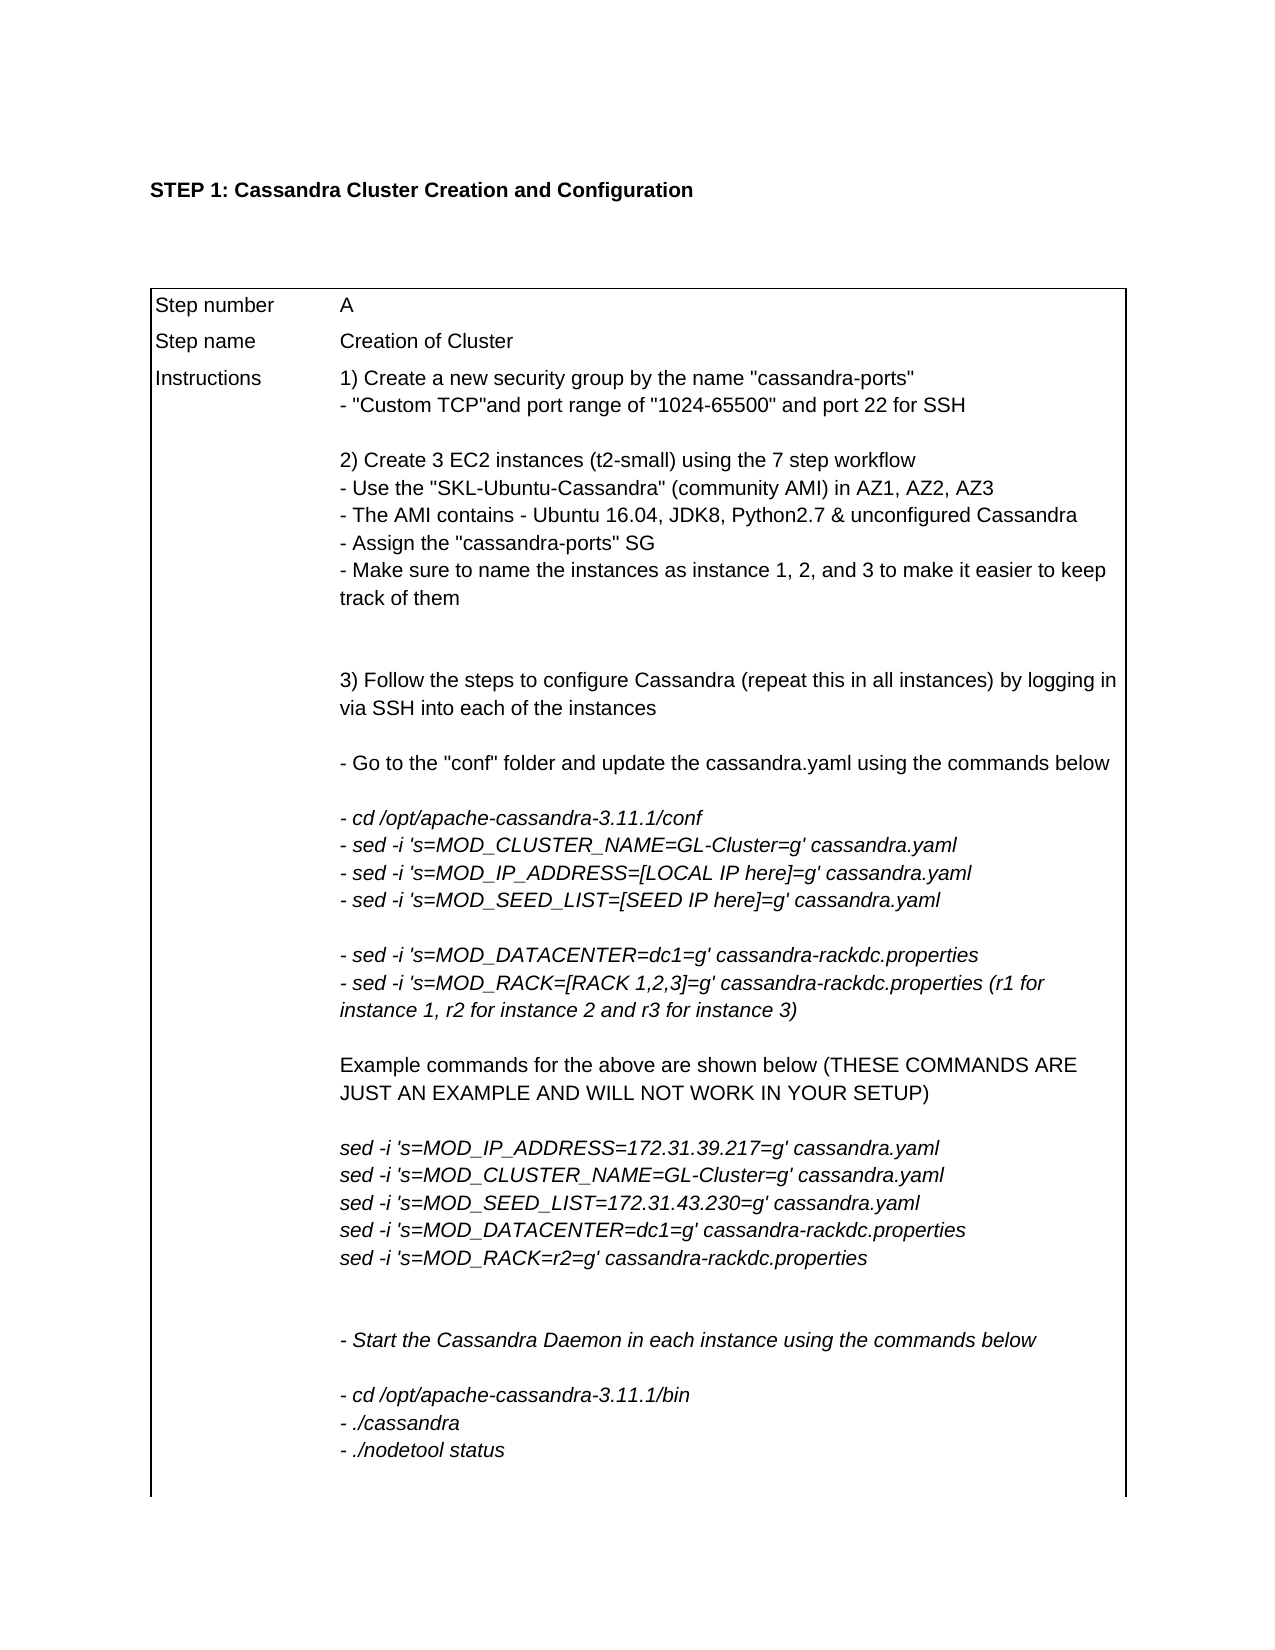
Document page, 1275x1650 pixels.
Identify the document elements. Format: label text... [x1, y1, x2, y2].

table_header A [335, 289, 1125, 325]
table_cell Step name [152, 325, 335, 361]
table_cell Instructions [152, 361, 335, 1497]
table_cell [335, 361, 1125, 1497]
table_header Step number [152, 289, 335, 325]
table_cell Creation of Cluster [335, 325, 1125, 361]
text STEP 1: Cassandra Cluster Creation and Configuration [150, 177, 1125, 201]
